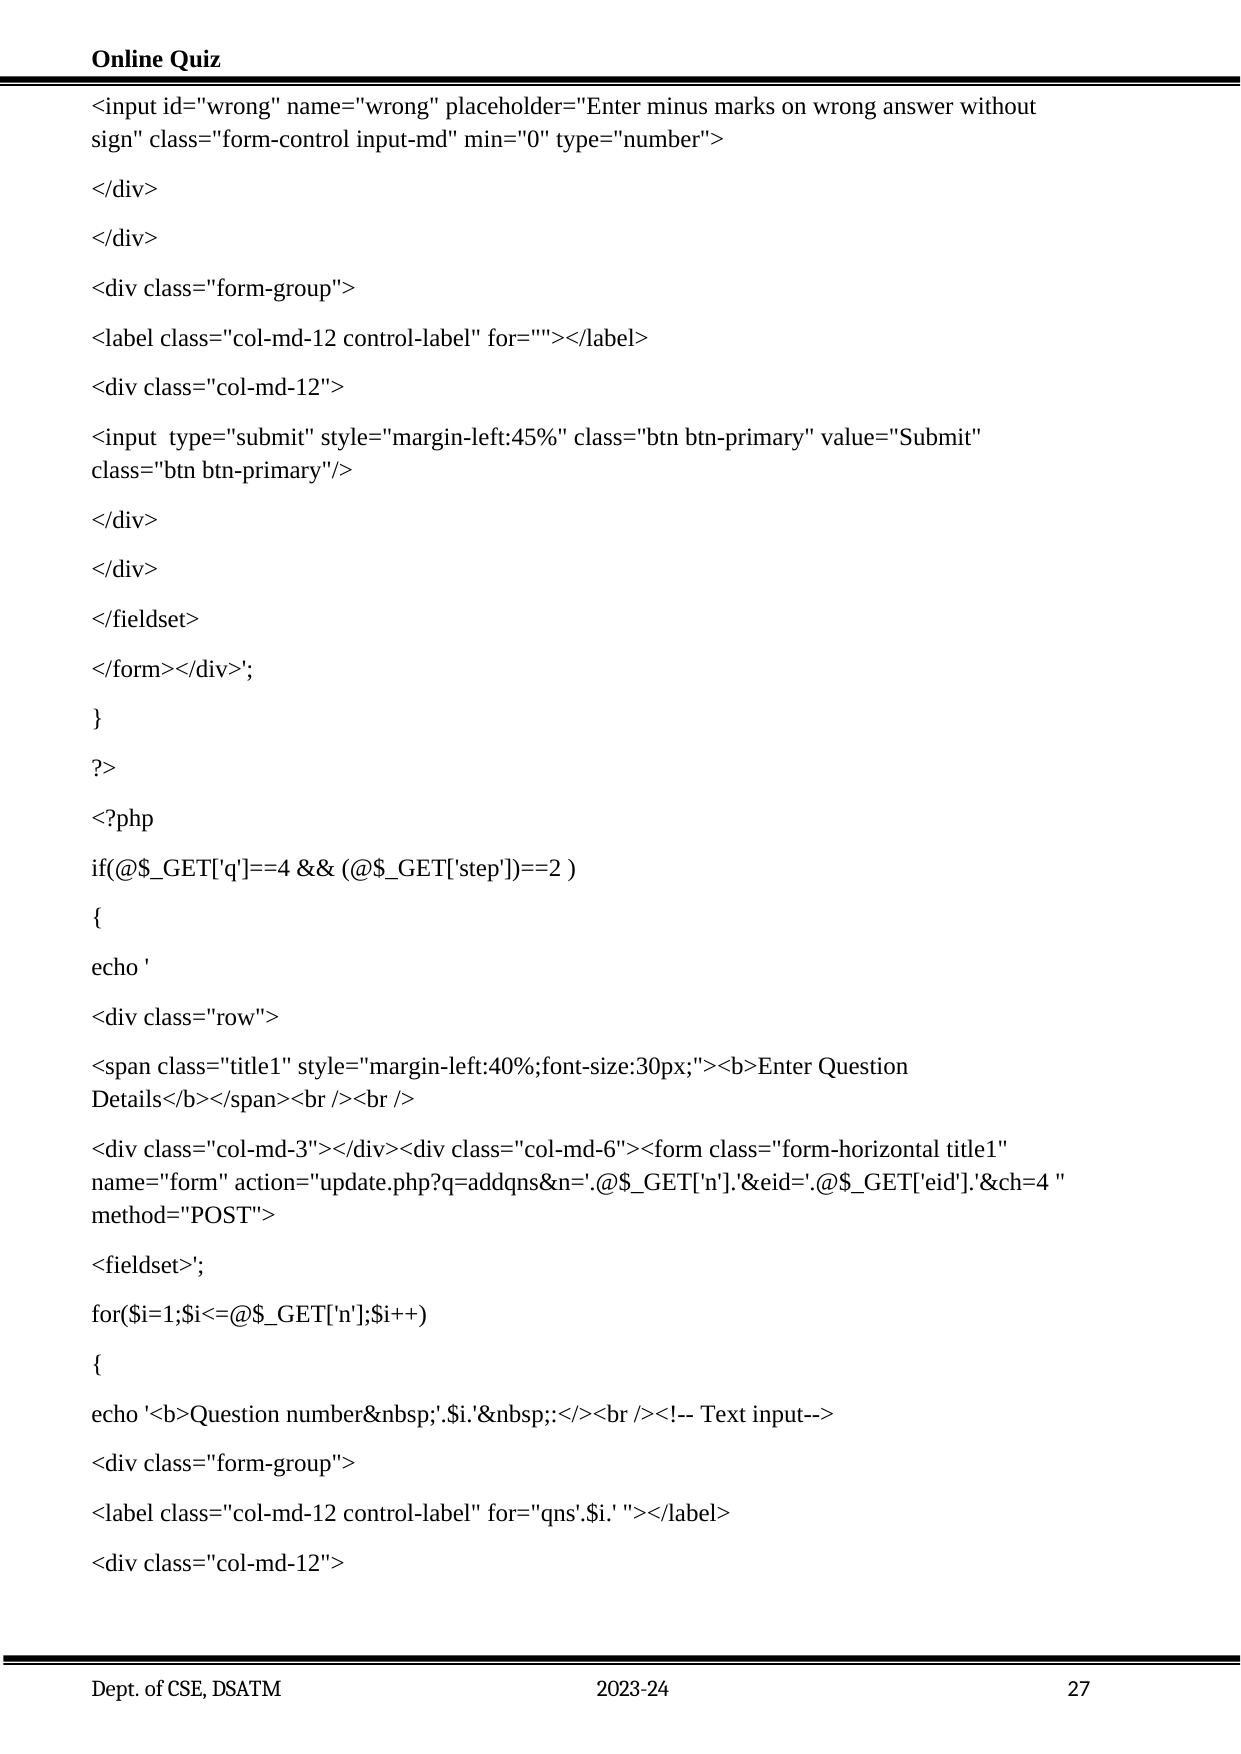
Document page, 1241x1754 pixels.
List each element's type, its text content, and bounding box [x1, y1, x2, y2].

text { [91, 1349, 1090, 1378]
text } [91, 703, 1090, 732]
text <?php [91, 803, 1090, 832]
text </div> [91, 554, 1090, 583]
text if(@$_GET['q']==4 && (@$_GET['step'])==2 ) [91, 853, 1090, 881]
text <div class="form-group"> [91, 1448, 1090, 1477]
text <div class="col-md-12"> [91, 372, 1090, 401]
text </div> [91, 174, 1090, 202]
text <div class="col-md-3"></div><div class="col-md-6"><form class="form-horizontal title1" name="form" action="update.php?q=addqns&n='.@$_GET['n'].'&eid='.@$_GET['eid'].'&ch=4 " method="POST"> [91, 1134, 1090, 1229]
text echo ' [91, 952, 1090, 981]
text <input id="wrong" name="wrong" placeholder="Enter minus marks on wrong answer without sign" class="form-control input-md" min="0" type="number"> [91, 91, 1090, 153]
text <label class="col-md-12 control-label" for=""></label> [91, 323, 1090, 351]
text <input type="submit" style="margin-left:45%" class="btn btn-primary" value="Submit" class="btn btn-primary"/> [91, 422, 1090, 484]
text </div> [91, 505, 1090, 533]
text <div class="col-md-12"> [91, 1548, 1090, 1577]
text { [91, 902, 1090, 931]
text ?> [91, 753, 1090, 782]
text </div> [91, 223, 1090, 252]
text <fieldset>'; [91, 1250, 1090, 1278]
text <div class="row"> [91, 1002, 1090, 1030]
text <span class="title1" style="margin-left:40%;font-size:30px;"><b>Enter Question Details</b></span><br /><br /> [91, 1051, 1090, 1113]
text <div class="form-group"> [91, 273, 1090, 302]
text for($i=1;$i<=@$_GET['n'];$i++) [91, 1299, 1090, 1328]
text echo '<b>Question number&nbsp;'.$i.'&nbsp;:</><br /><!-- Text input--> [91, 1399, 1090, 1428]
text </fieldset> [91, 604, 1090, 633]
text </form></div>'; [91, 654, 1090, 683]
text <label class="col-md-12 control-label" for="qns'.$i.' "></label> [91, 1498, 1090, 1527]
